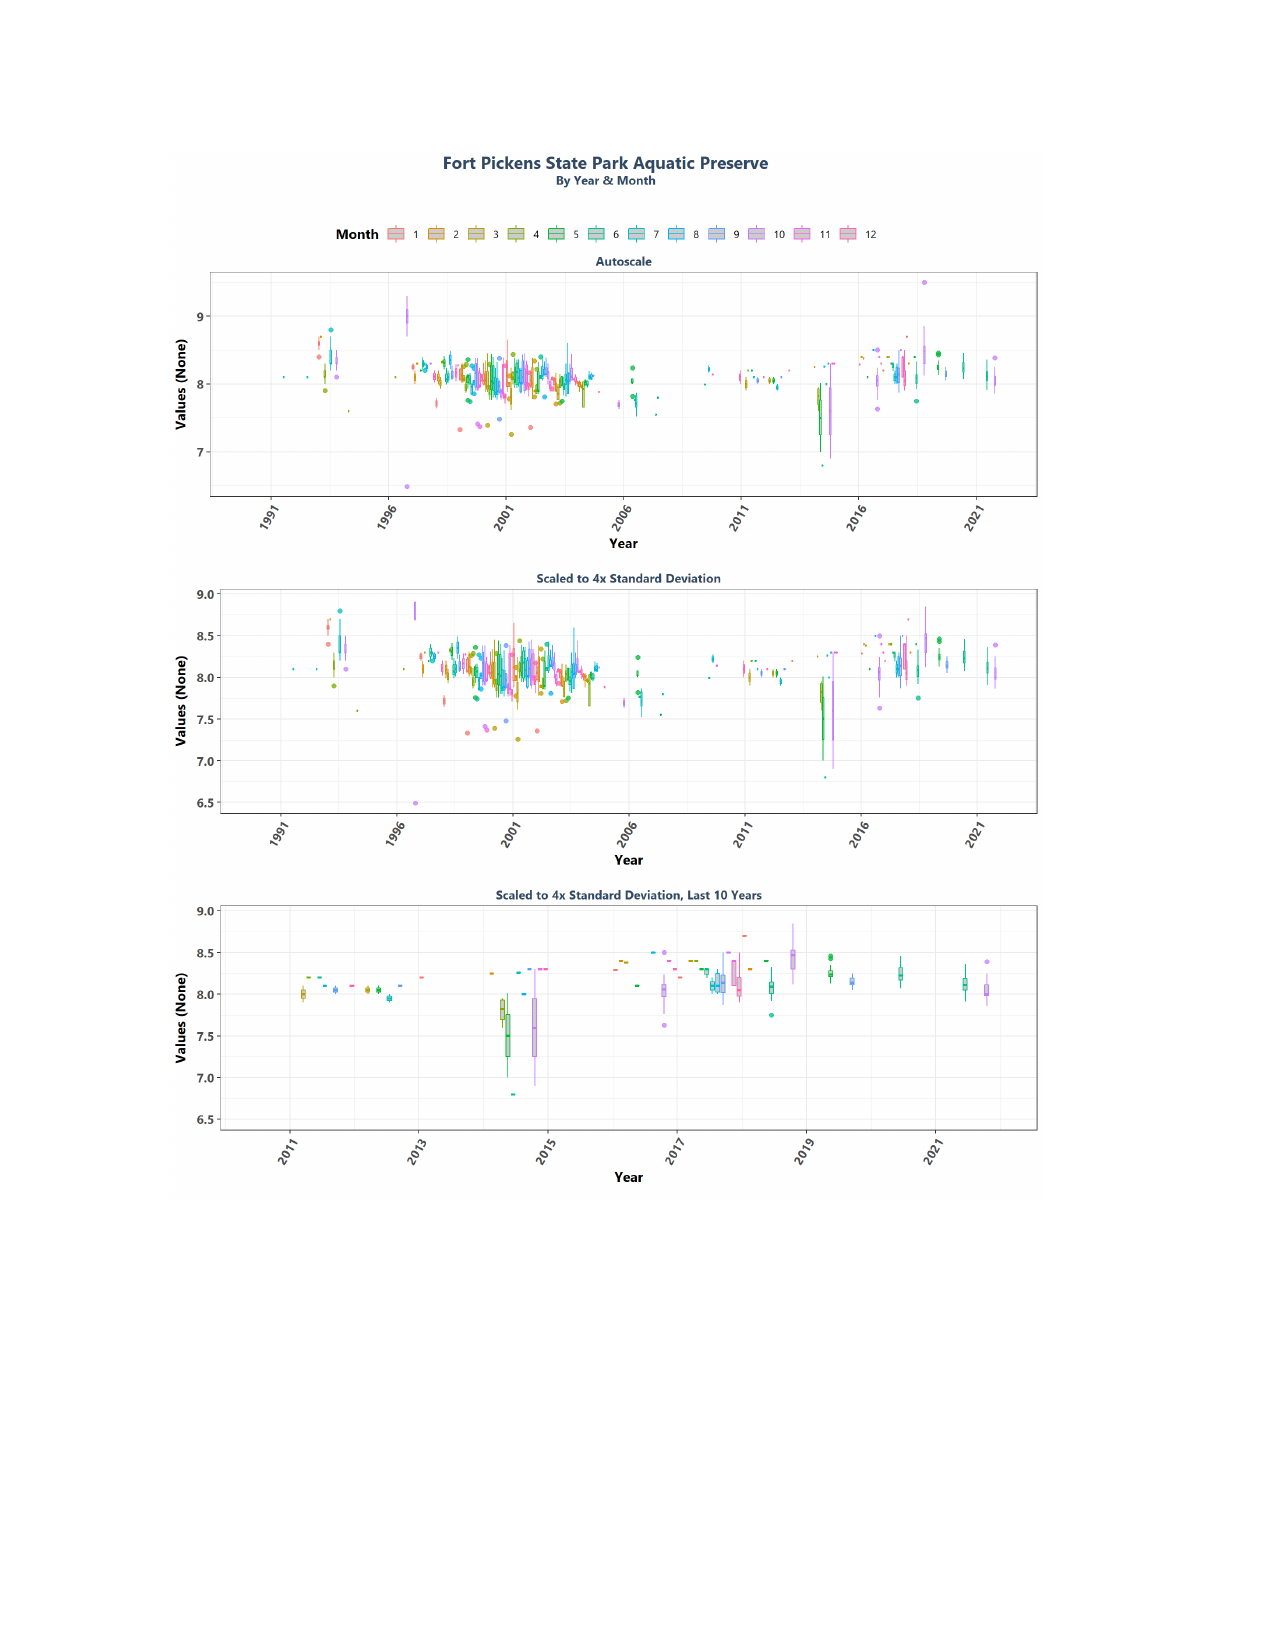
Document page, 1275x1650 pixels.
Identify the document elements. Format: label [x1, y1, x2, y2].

picture [168, 150, 1044, 1200]
